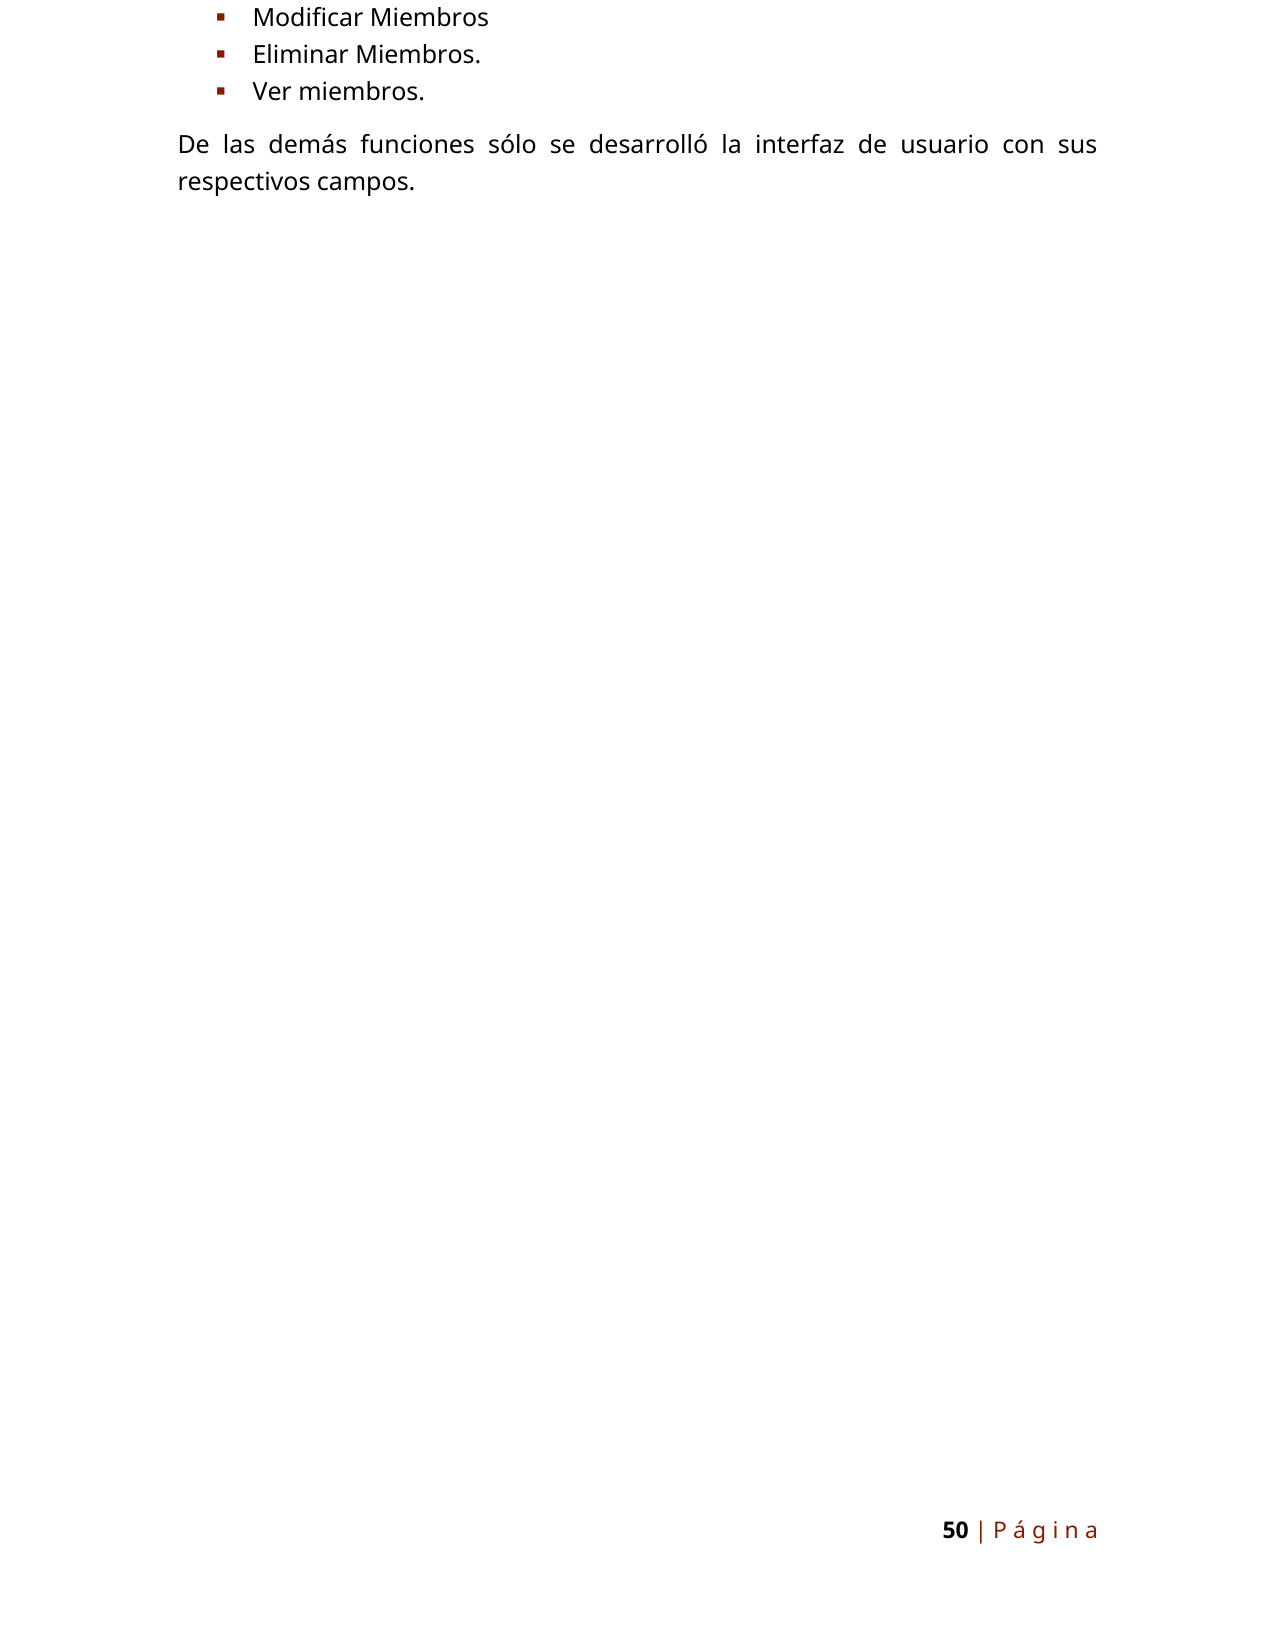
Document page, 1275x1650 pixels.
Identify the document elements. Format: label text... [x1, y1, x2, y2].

list Modificar Miembros [215, 0, 1098, 34]
list Eliminar Miembros. [215, 37, 1098, 71]
text De las demás funciones sólo se desarrolló la interfaz de usuario con sus respectivos campos. [177, 127, 1098, 198]
list Ver miembros. [215, 73, 1098, 108]
